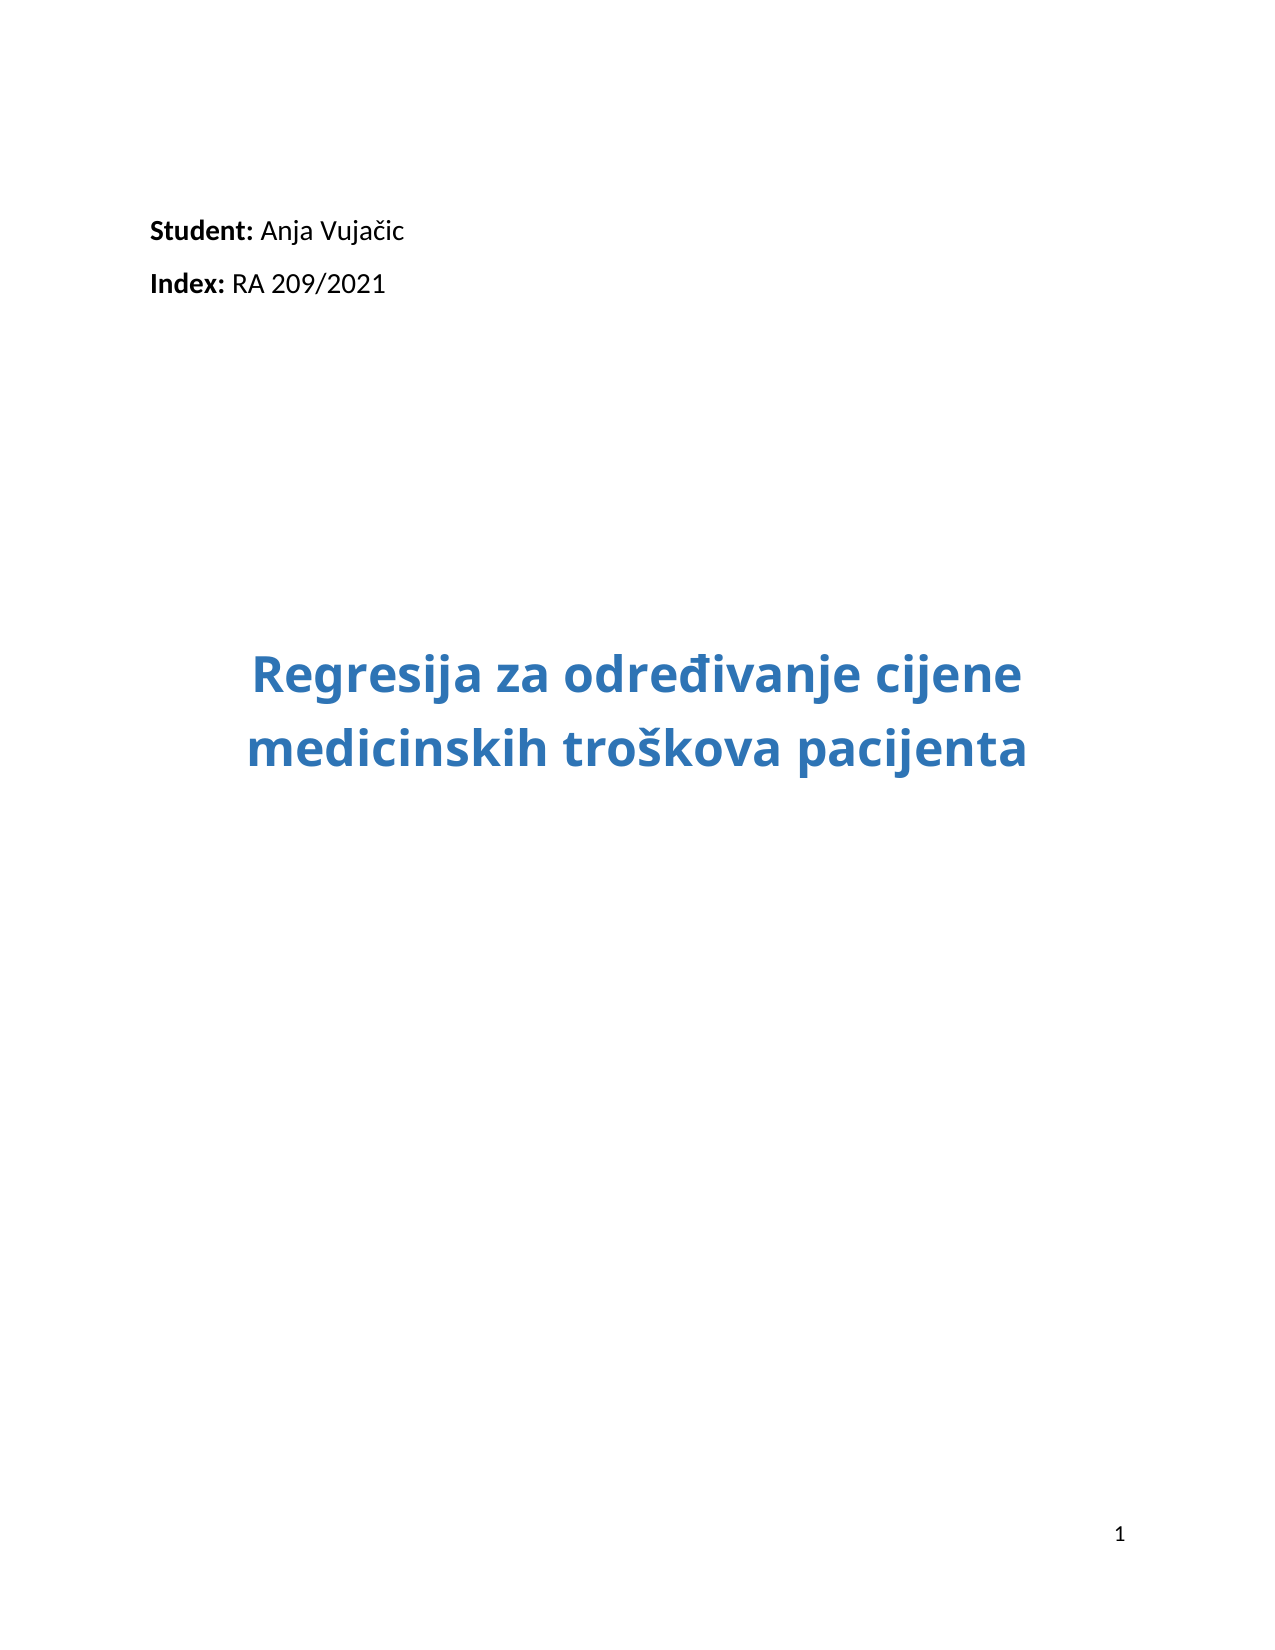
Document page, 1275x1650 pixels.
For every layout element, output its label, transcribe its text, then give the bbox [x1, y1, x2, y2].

text Index: RA 209/2021 [150, 265, 1125, 300]
subtitle Regresija za određivanje cijene medicinskih troškova pacijenta [150, 639, 1125, 781]
text Student: Anja Vujačic [150, 212, 1125, 248]
